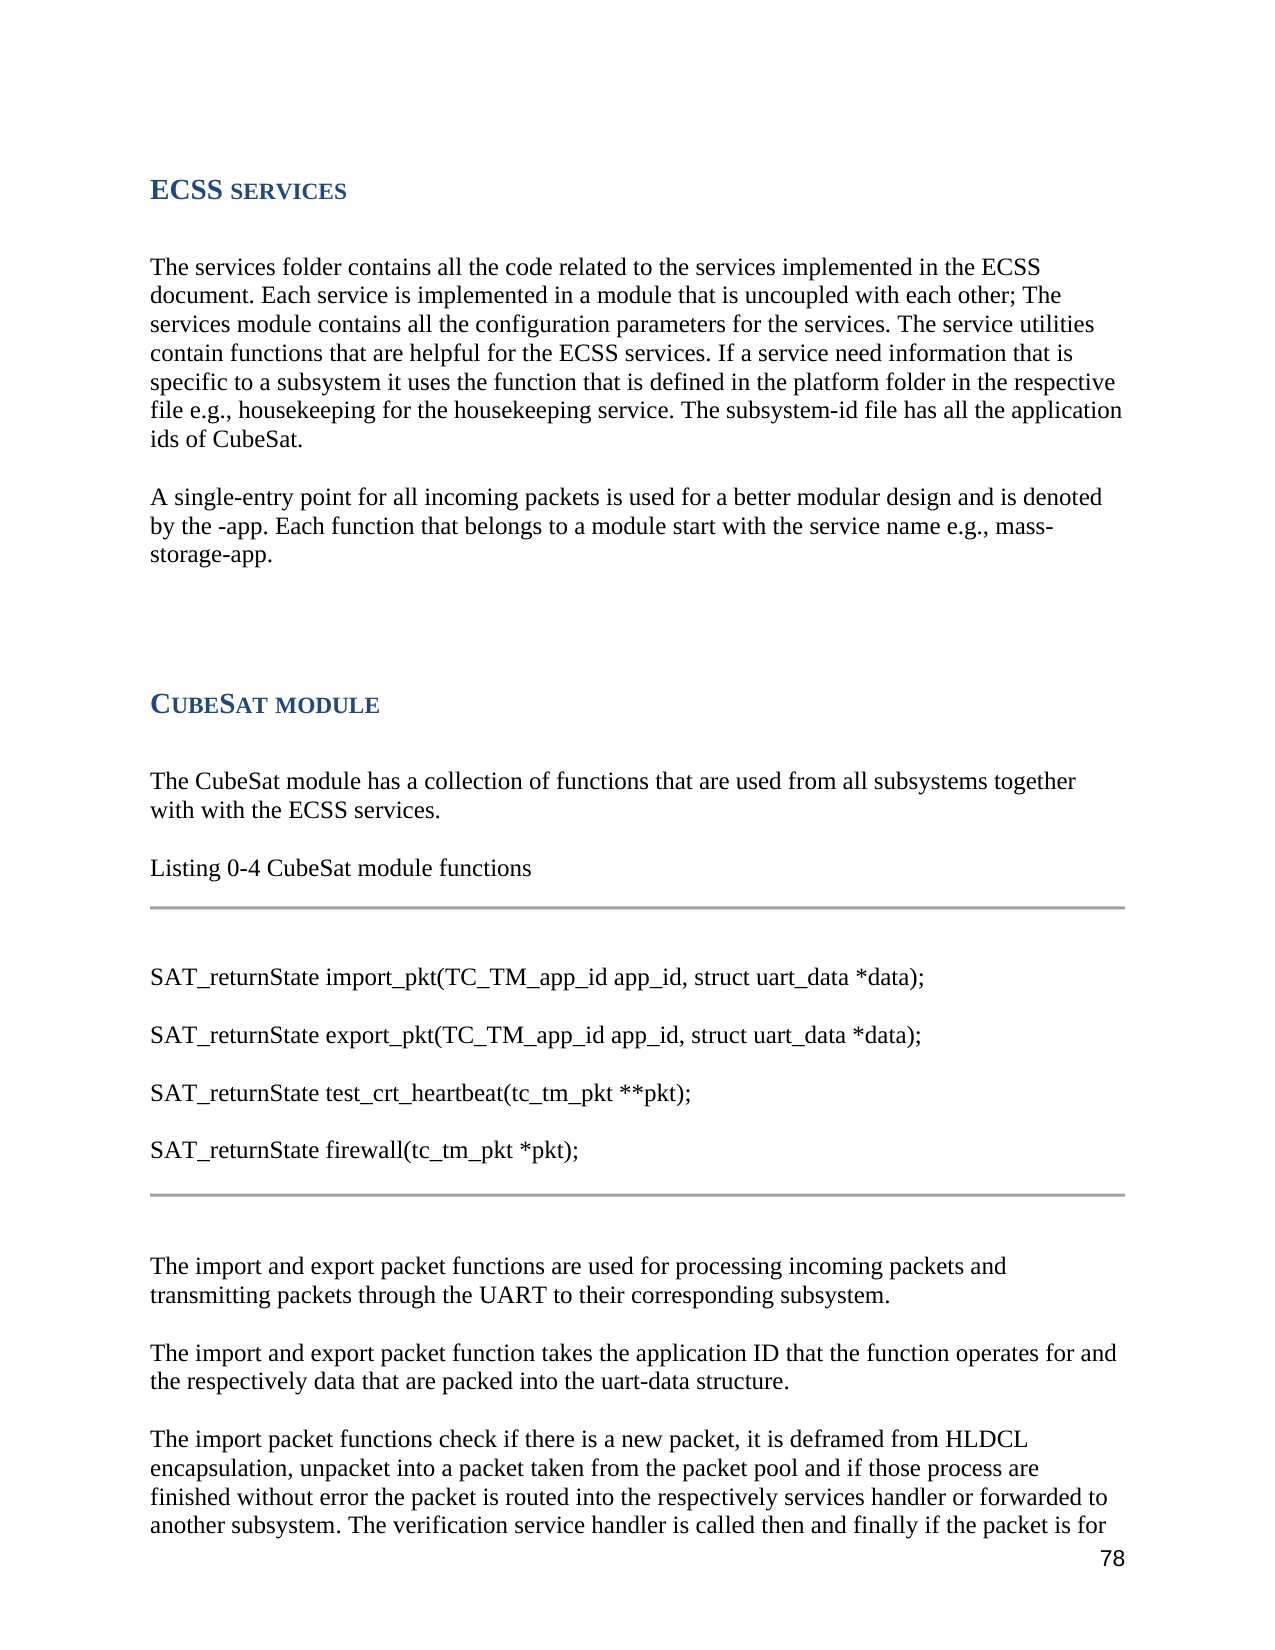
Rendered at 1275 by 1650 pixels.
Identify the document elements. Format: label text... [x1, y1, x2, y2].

subtitle CubeSat module [150, 686, 1089, 720]
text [150, 1424, 1125, 1539]
text SAT_returnState firewall(tc_tm_pkt *pkt); [150, 1136, 1125, 1164]
text SAT_returnState export_pkt(TC_TM_app_id app_id, struct uart_data *data); [150, 1020, 1125, 1048]
text The import and export packet function takes the application ID that the function operates for and the respectively data that are packed into the uart-data structure. [150, 1338, 1125, 1395]
text A single-entry point for all incoming packets is used for a better modular design and is denoted by the -app. Each function that belongs to a module start with the service name e.g., mass-storage-app. [150, 482, 1125, 568]
text SAT_returnState test_crt_heartbeat(tc_tm_pkt **pkt); [150, 1078, 1125, 1106]
subtitle ECSS services [150, 172, 1089, 206]
text The services folder contains all the code related to the services implemented in the ECSS document. Each service is implemented in a module that is uncoupled with each other; The services module contains all the configuration parameters for the services. The service utilities contain functions that are helpful for the ECSS services. If a service need information that is specific to a subsystem it uses the function that is defined in the platform folder in the respective file e.g., housekeeping for the housekeeping service. The subsystem-id file has all the application ids of CubeSat. [150, 252, 1125, 453]
text The CubeSat module has a collection of functions that are used from all subsystems together with with the ECSS services. [150, 766, 1125, 823]
text Listing 0-4 CubeSat module functions [150, 853, 1125, 881]
text The import and export packet functions are used for processing incoming packets and transmitting packets through the UART to their corresponding subsystem. [150, 1251, 1125, 1308]
text SAT_returnState import_pkt(TC_TM_app_id app_id, struct uart_data *data); [150, 962, 1125, 991]
